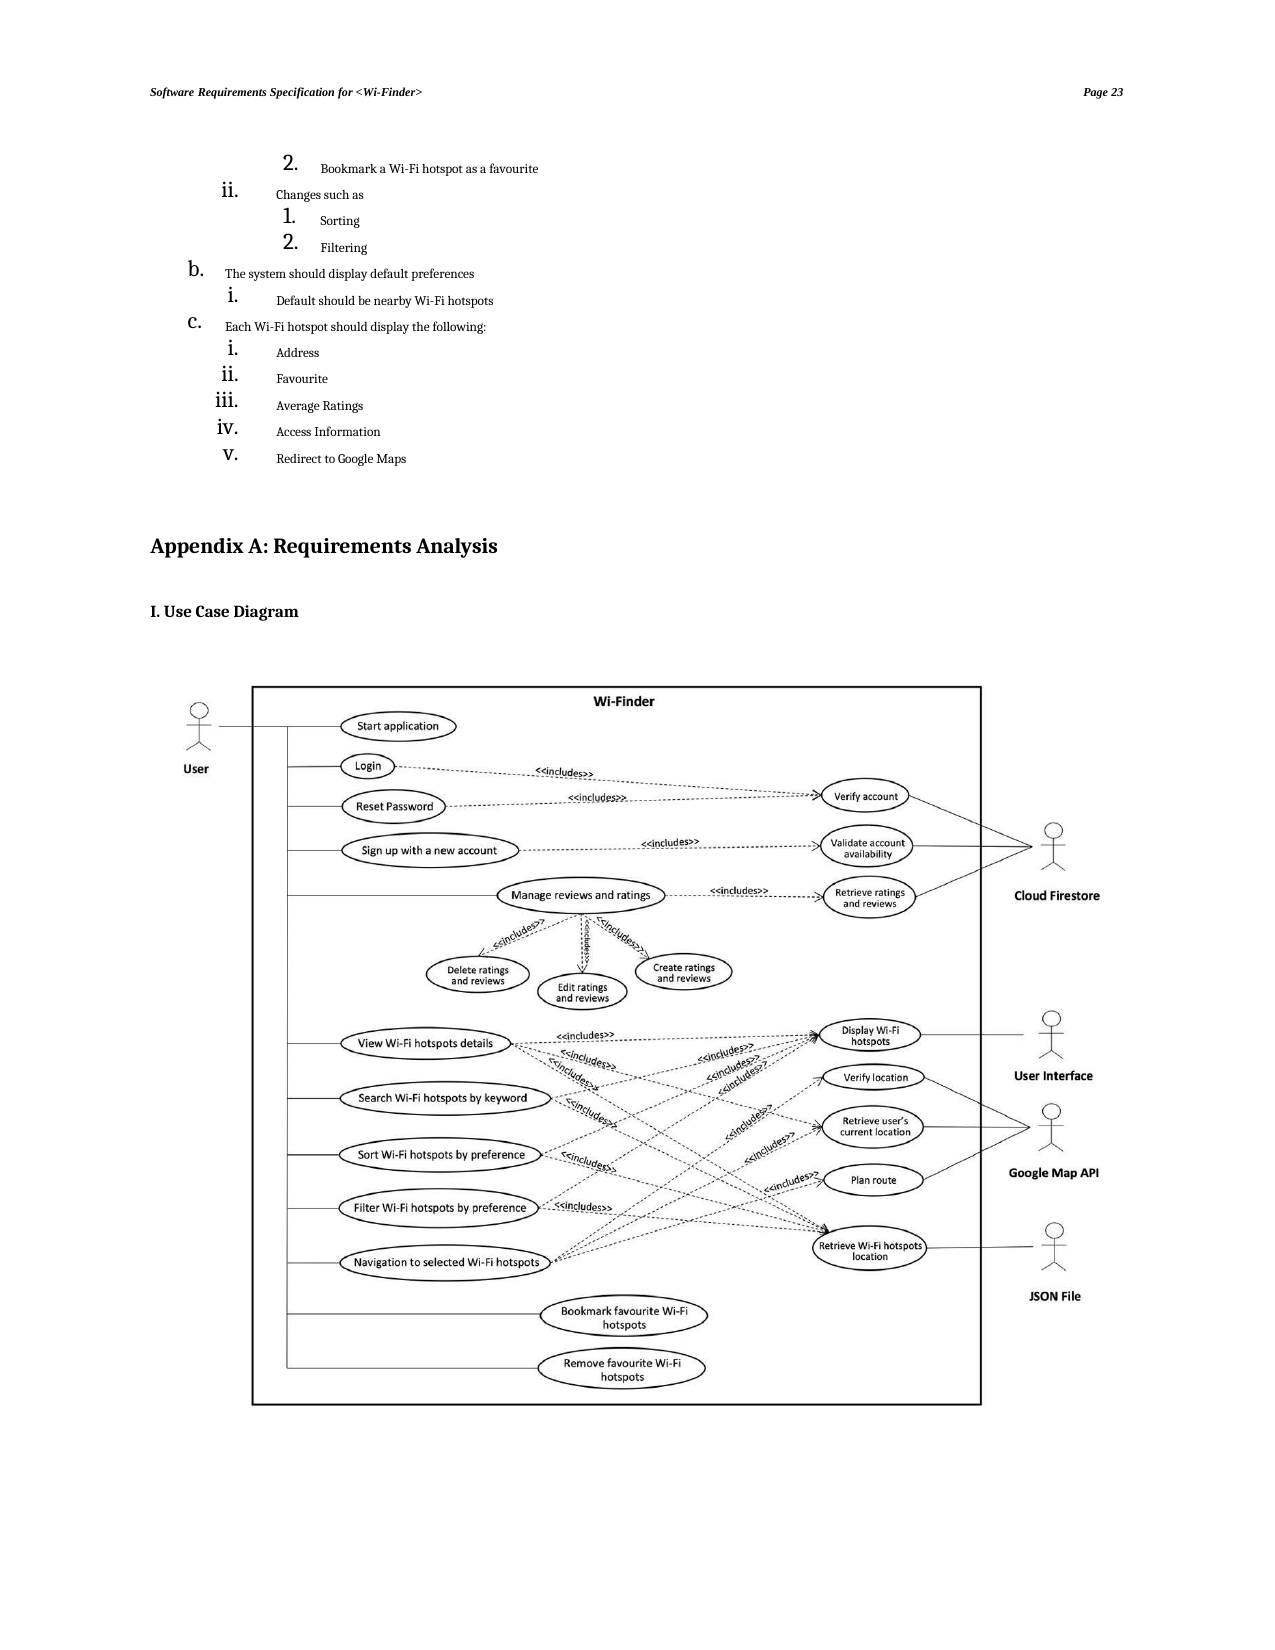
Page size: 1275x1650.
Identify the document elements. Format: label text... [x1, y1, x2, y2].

list Default should be nearby Wi-Fi hotspots [238, 282, 1125, 308]
picture [150, 680, 1125, 1412]
list Favourite [238, 361, 1125, 387]
subtitle I. Use Case Diagram [150, 588, 1125, 622]
list Bookmark a Wi-Fi hotspot as a favourite [283, 150, 1125, 176]
list Average Ratings [238, 387, 1125, 413]
subtitle Appendix A: Requirements Analysis [150, 516, 1125, 559]
list Each Wi-Fi hotspot should display the following: [187, 308, 1125, 334]
list Sorting [283, 203, 1125, 229]
list Filtering [283, 229, 1125, 255]
list Changes such as [238, 176, 1125, 203]
list Redirect to Google Maps [238, 440, 1125, 466]
list The system should display default preferences [187, 255, 1125, 282]
list Address [238, 334, 1125, 361]
list Access Information [238, 413, 1125, 440]
